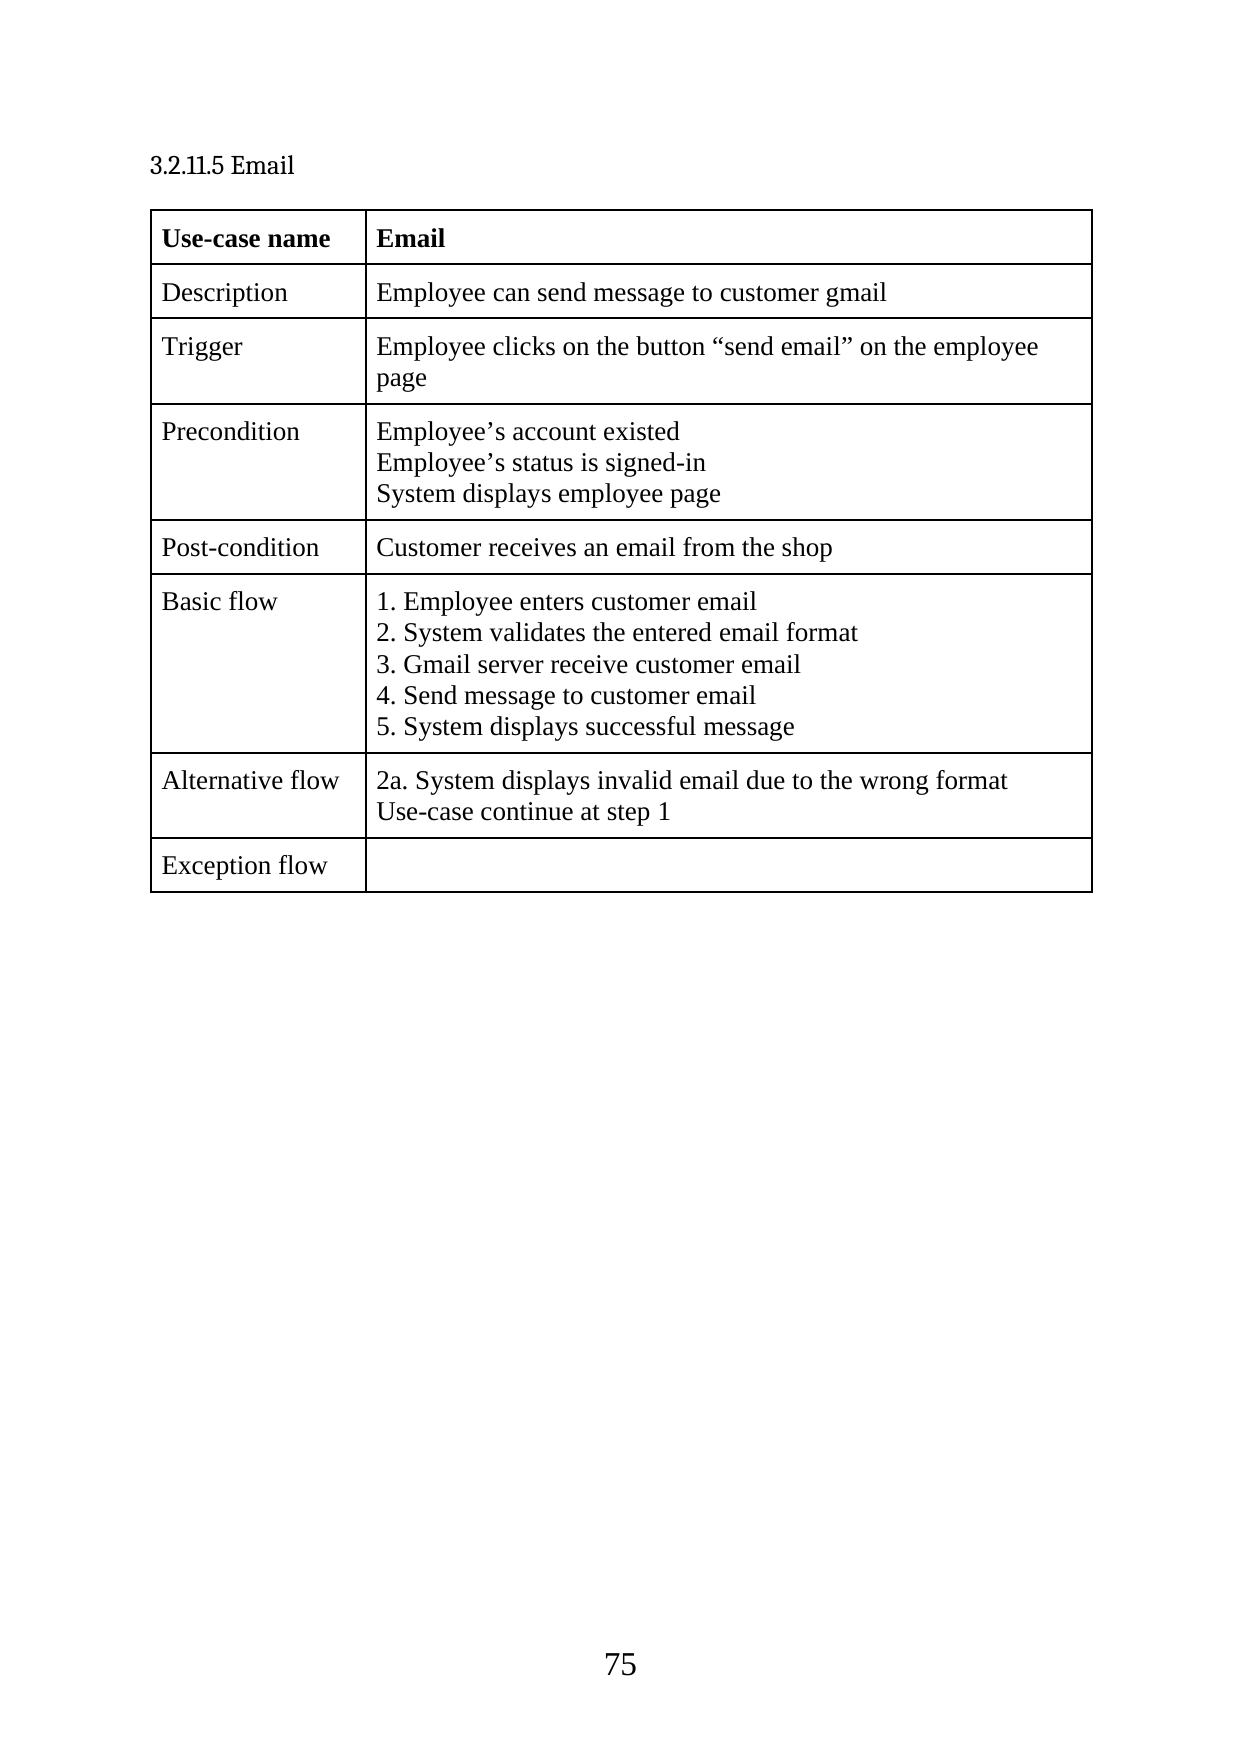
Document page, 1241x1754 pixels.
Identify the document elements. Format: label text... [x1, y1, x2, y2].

table_cell Exception flow [152, 839, 365, 891]
table_cell Precondition [152, 405, 365, 519]
table_header Use-case name [152, 211, 365, 263]
table_cell Trigger [152, 319, 365, 402]
table_cell Basic flow [152, 575, 365, 752]
table_cell Alternative flow [152, 754, 365, 837]
table_cell 2a. System displays invalid email due to the wrong format Use-case continue at step 1 [367, 754, 1091, 837]
subtitle 3.2.11.5 Email [150, 150, 1090, 181]
table_cell Post-condition [152, 521, 365, 573]
table_cell [367, 839, 1091, 891]
table_cell Customer receives an email from the shop [367, 521, 1091, 573]
table_cell 1. Employee enters customer email 2. System validates the entered email format 3. Gmail server receive customer email 4. Send message to customer email 5. System displays successful message [367, 575, 1091, 752]
table_cell Employee can send message to customer gmail [367, 265, 1091, 317]
table_cell Description [152, 265, 365, 317]
table_cell Employee clicks on the button “send email” on the employee page [367, 319, 1091, 402]
table_header Email [367, 211, 1091, 263]
table_cell Employee’s account existed Employee’s status is signed-in System displays employee page [367, 405, 1091, 519]
